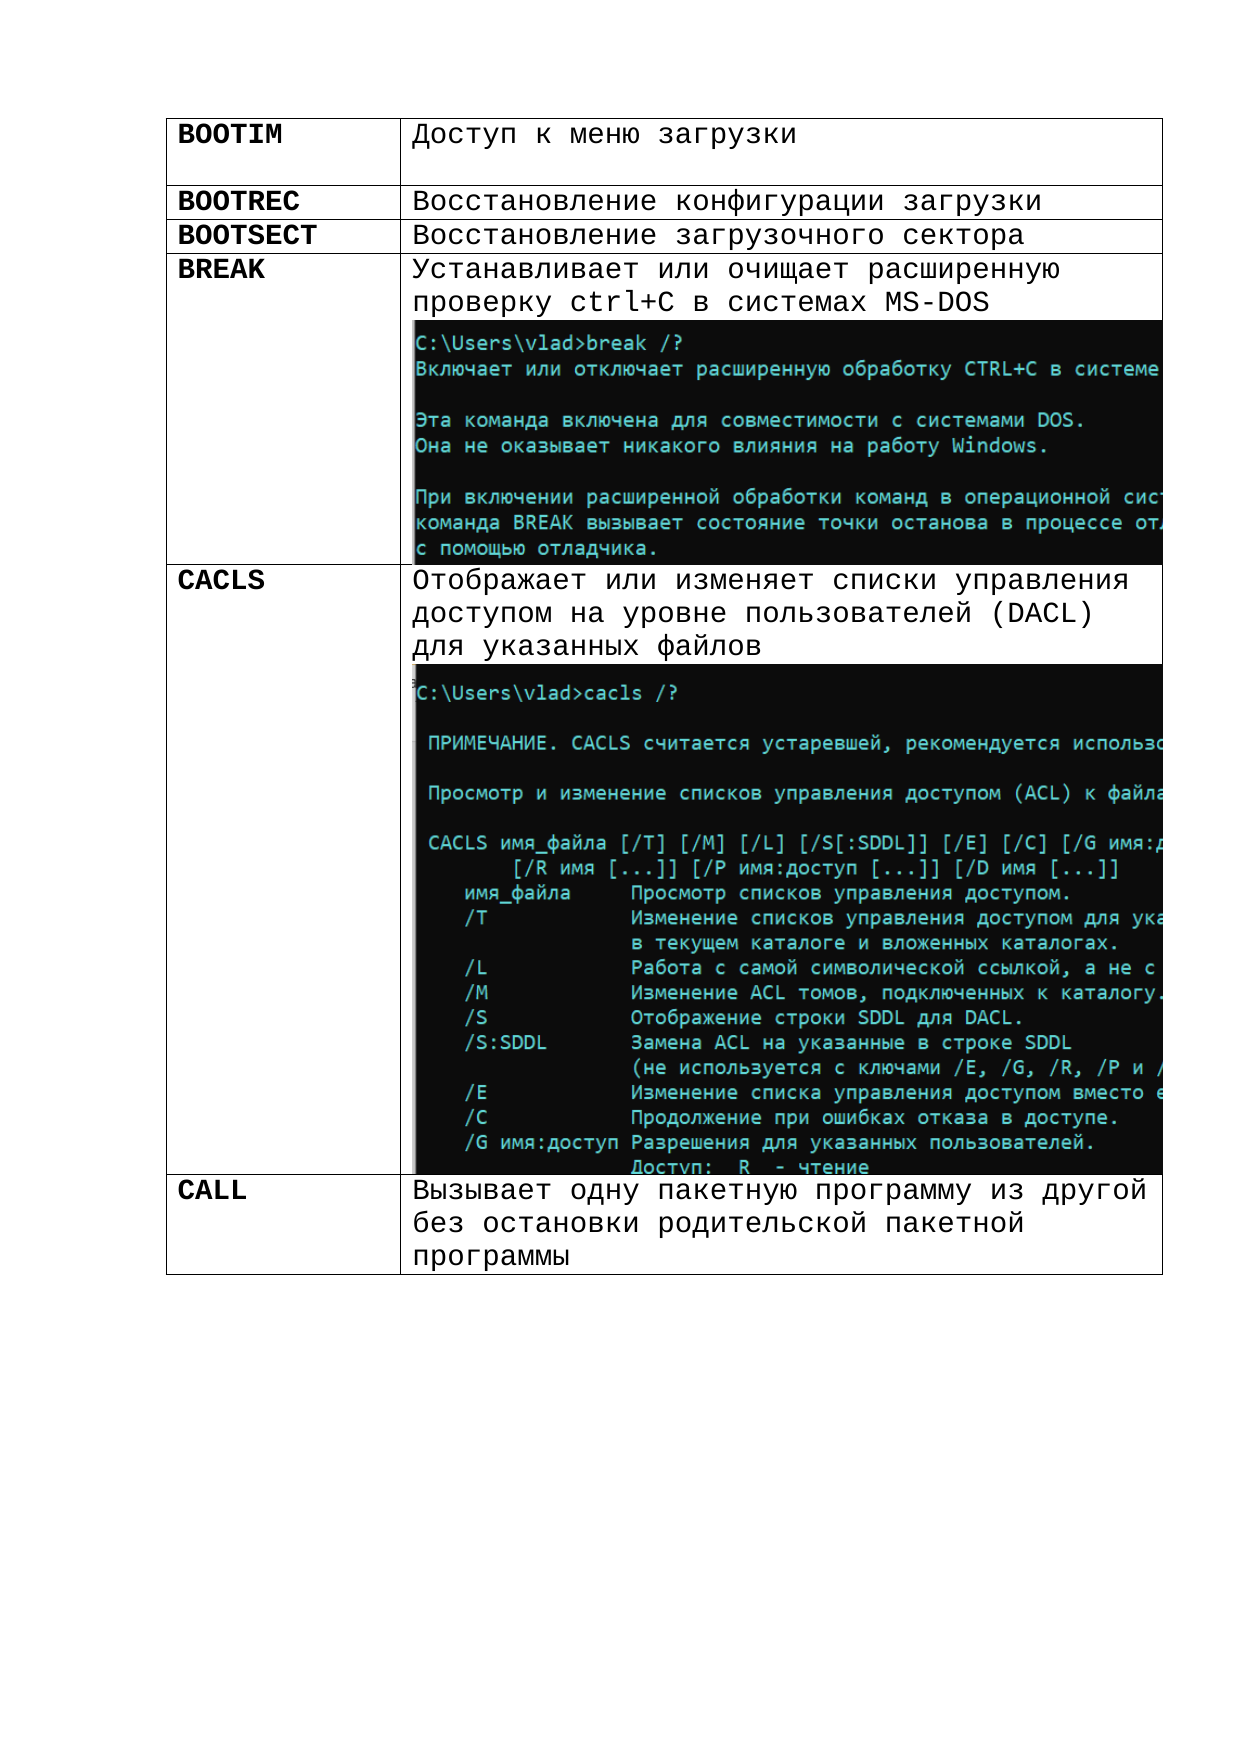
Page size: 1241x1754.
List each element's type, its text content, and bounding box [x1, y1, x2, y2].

table_cell Отображает или изменяет списки управления доступом на уровне пользователей (DACL) для указанных файлов [401, 565, 1162, 1174]
table_cell BOOTREC [167, 186, 400, 219]
picture [412, 320, 1163, 565]
table_cell Устанавливает или очищает расширенную проверку ctrl+C в системах MS-DOS [401, 254, 1162, 564]
table_cell Доступ к меню загрузки [401, 119, 1162, 185]
picture [412, 664, 1163, 1174]
table_cell Вызывает одну пакетную программу из другой без остановки родительской пакетной программы [401, 1175, 1162, 1274]
table_cell BREAK [167, 254, 400, 564]
table_cell BOOTIM [167, 119, 400, 185]
table_cell CALL [167, 1175, 400, 1274]
table_cell Восстановление конфигурации загрузки [401, 186, 1162, 219]
table_cell CACLS [167, 565, 400, 1174]
table_cell Восстановление загрузочного сектора [401, 220, 1162, 253]
table_cell BOOTSECT [167, 220, 400, 253]
